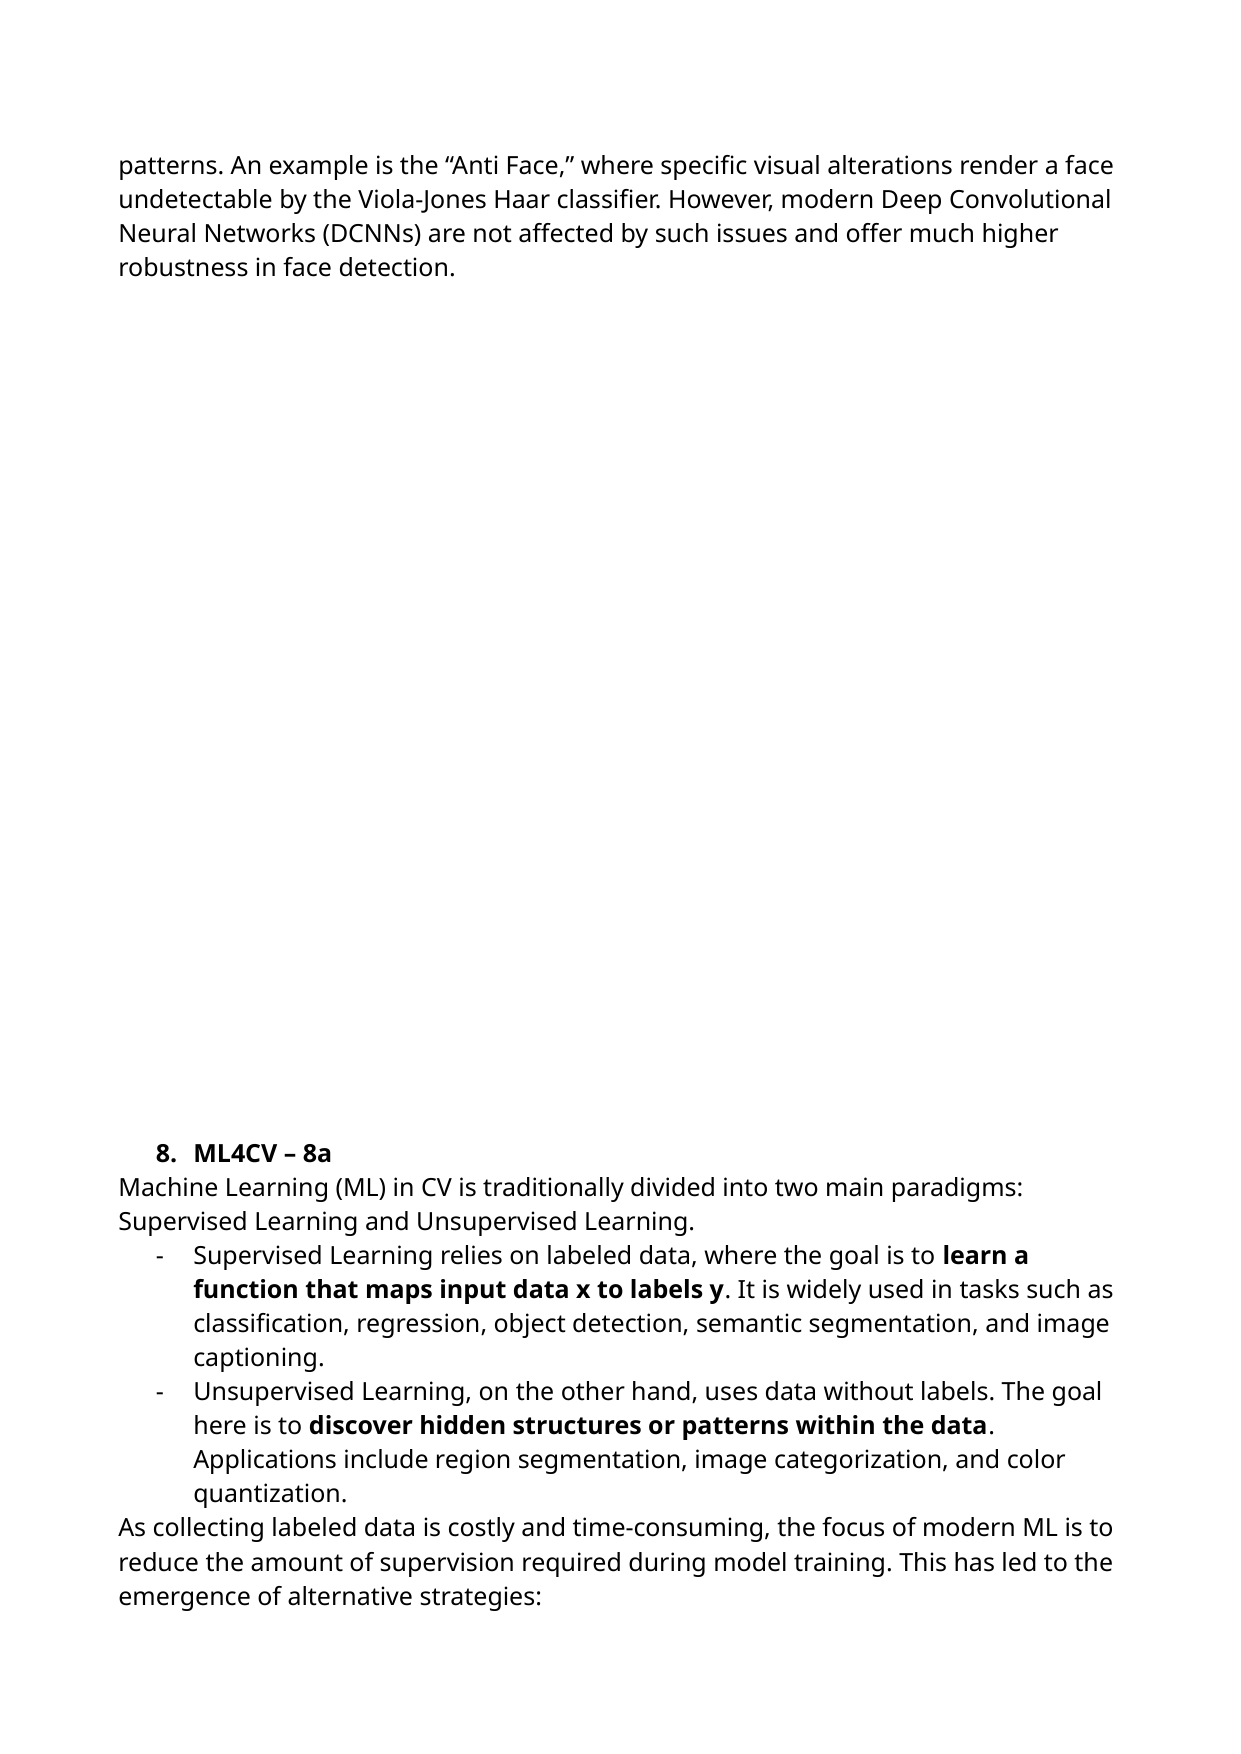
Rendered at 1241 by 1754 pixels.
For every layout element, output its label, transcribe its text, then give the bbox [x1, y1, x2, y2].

list Unsupervised Learning, on the other hand, uses data without labels. The goal here is to discover hidden structures or patterns within the data. Applications include region segmentation, image categorization, and color quantization. [156, 1374, 1122, 1510]
text Machine Learning (ML) in CV is traditionally divided into two main paradigms: Supervised Learning and Unsupervised Learning. [118, 1169, 1122, 1238]
text As collecting labeled data is costly and time-consuming, the focus of modern ML is to reduce the amount of supervision required during model training. This has led to the emergence of alternative strategies: [118, 1510, 1122, 1612]
list ML4CV – 8a [156, 1135, 1122, 1169]
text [118, 148, 1122, 284]
list Supervised Learning relies on labeled data, where the goal is to learn a function that maps input data x to labels y. It is widely used in tasks such as classification, regression, object detection, semantic segmentation, and image captioning. [156, 1238, 1122, 1374]
